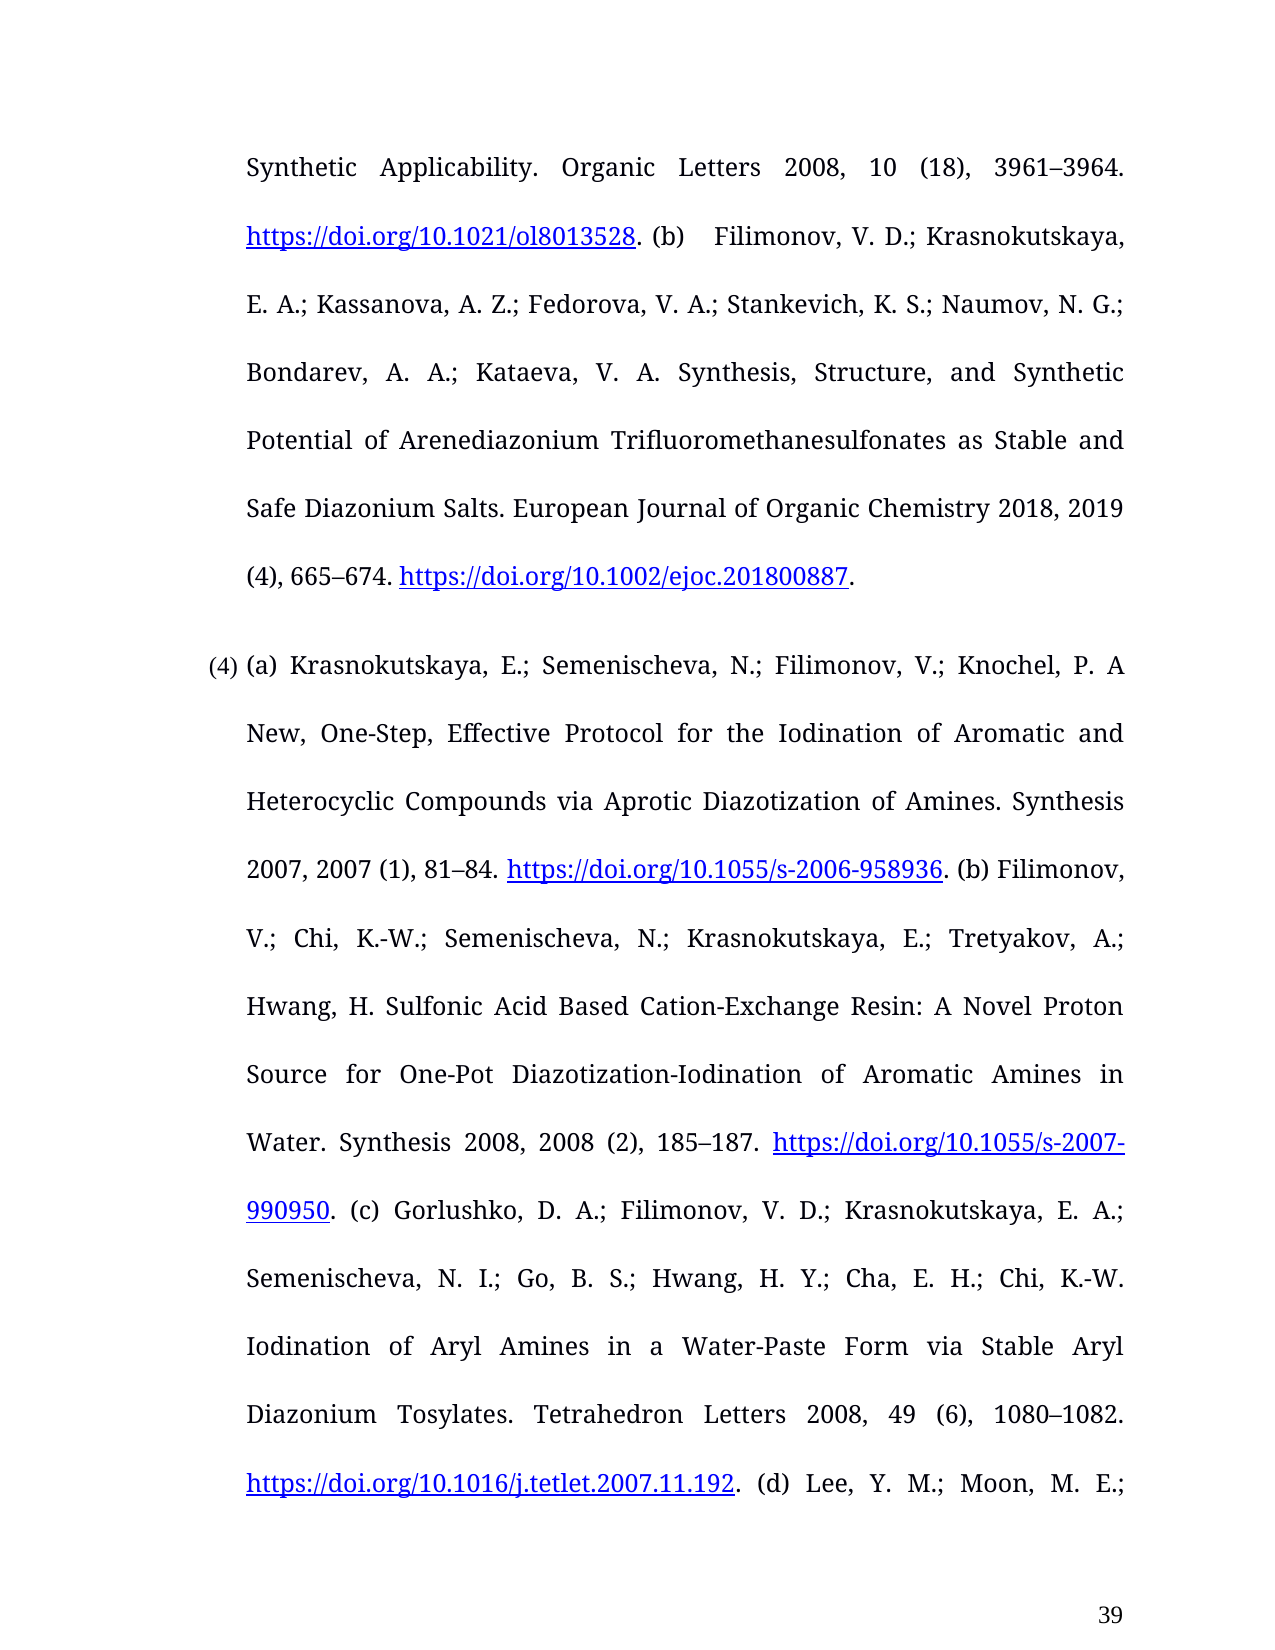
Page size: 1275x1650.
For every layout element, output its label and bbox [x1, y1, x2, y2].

list [208, 150, 1125, 593]
list [208, 648, 1125, 1499]
